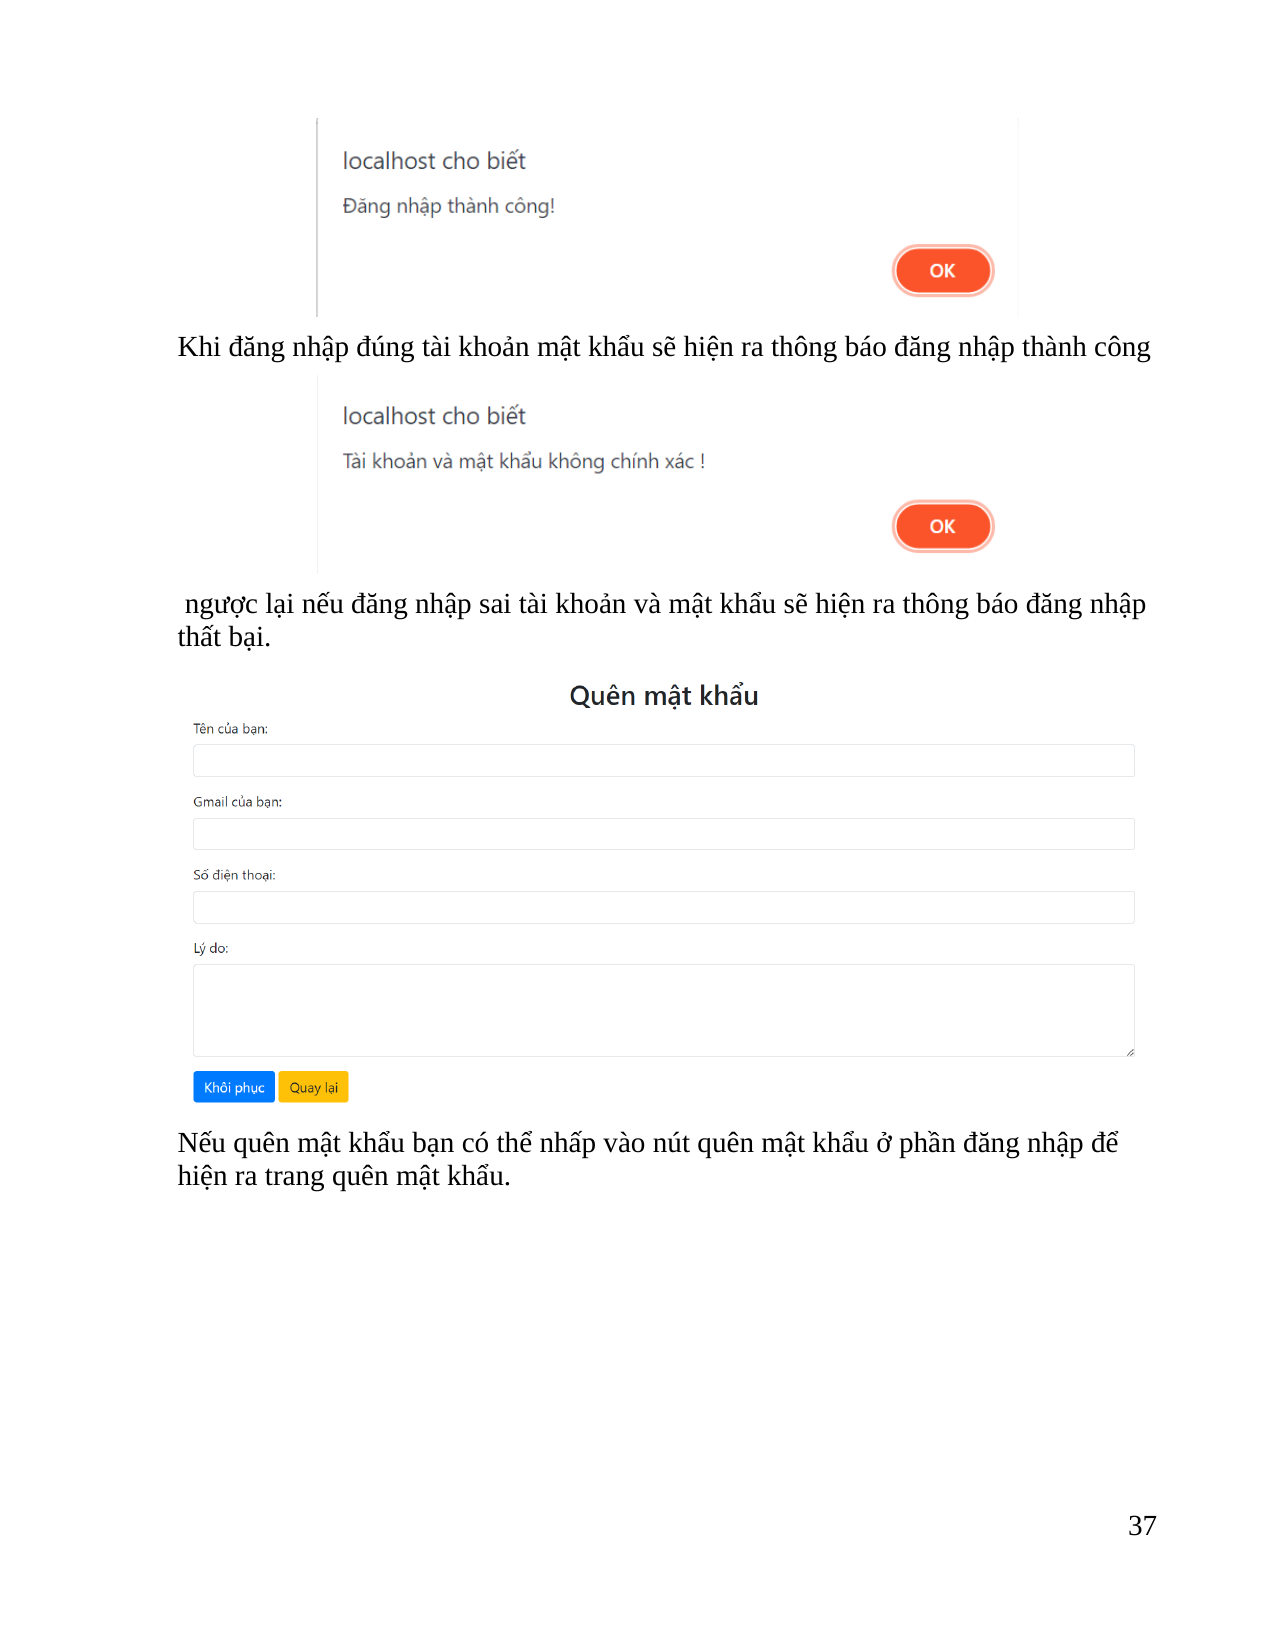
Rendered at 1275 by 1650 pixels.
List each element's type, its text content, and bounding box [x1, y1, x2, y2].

text ngược lại nếu đăng nhập sai tài khoản và mật khẩu sẽ hiện ra thông báo đăng nhập thất bại. [177, 586, 1157, 653]
picture [317, 375, 1017, 574]
picture [316, 118, 1019, 317]
picture [177, 665, 1157, 1113]
text Nếu quên mật khẩu bạn có thể nhấp vào nút quên mật khẩu ở phần đăng nhập để hiện ra trang quên mật khẩu. [177, 1125, 1157, 1192]
text Khi đăng nhập đúng tài khoản mật khẩu sẽ hiện ra thông báo đăng nhập thành công [177, 329, 1157, 363]
